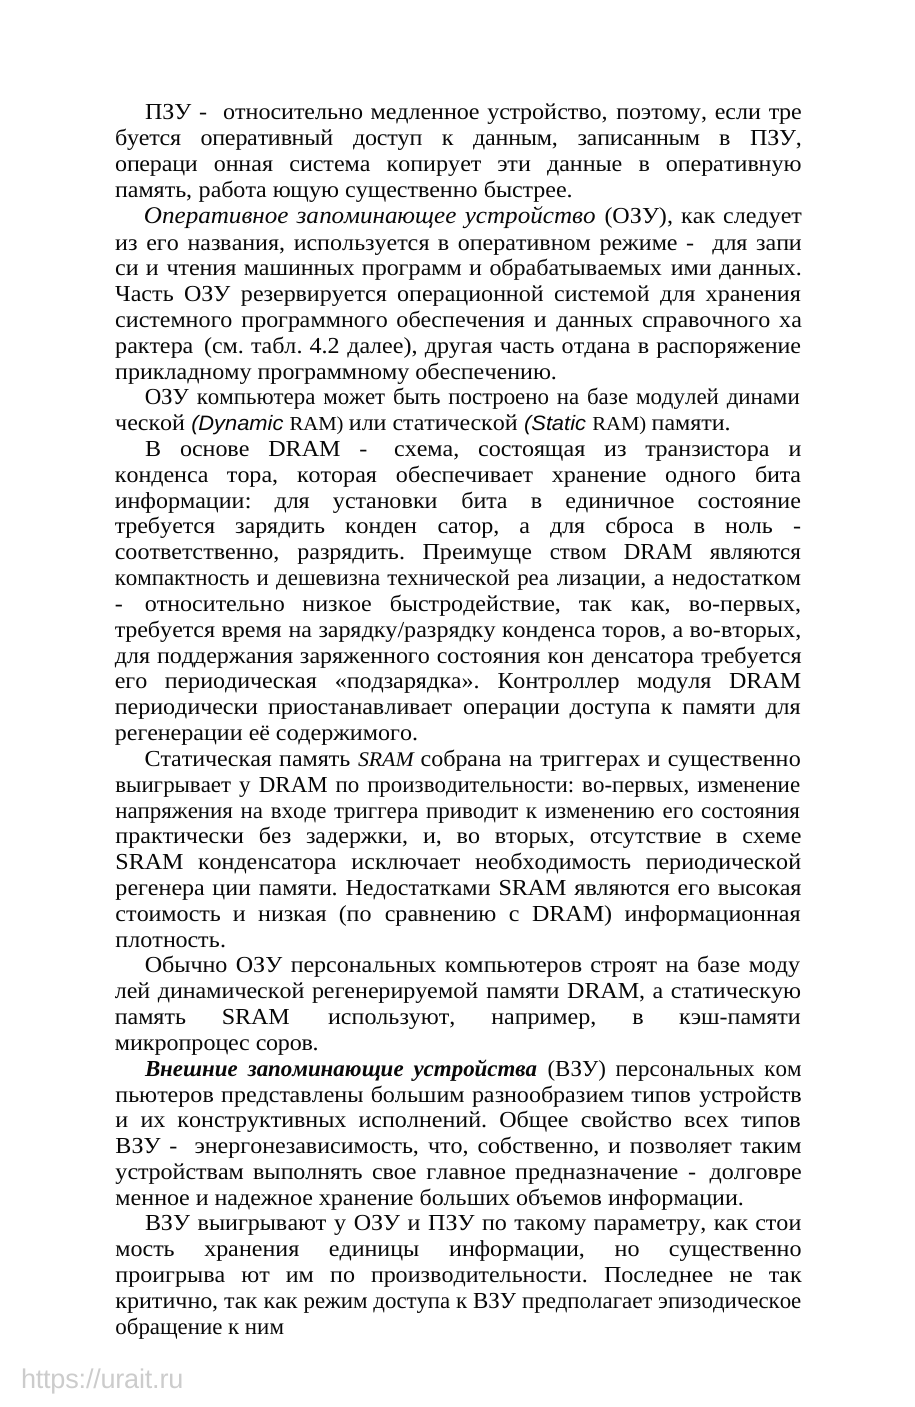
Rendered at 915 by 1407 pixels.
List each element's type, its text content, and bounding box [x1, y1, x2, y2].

text В основе DRAМ - схема, состоящая из транзистора и конденса­ тора, которая обеспечивает хранение одного бита информации: для установки бита в единичное состояние требуется зарядить конден­ сатор, а для сброса в ноль - соответственно, разрядить. Преимуще­ ством DRAМ являются компактность и дешевизна технической реа­ лизации, а недостатком - относительно низкое быстродействие, так как, во-первых, требуется время на зарядку/разрядку конденса­ торов, а во-вторых, для поддержания заряженного состояния кон­ денсатора требуется его периодическая «подзарядка». Контроллер модуля DRAМ периодически приостанавливает операции доступа к памяти для регенерации её содержимого. [114, 436, 801, 746]
text Оперативное запоминающее устройство (ОЗУ), как следует из его названия, используется в оперативном режиме - для запи­ си и чтения машинных программ и обрабатываемых ими данных. Часть ОЗУ резервируется операционной системой для хранения системного программного обеспечения и данных справочного ха­ рактера (см. табл. 4.2 далее), другая часть отдана в распоряжение прикладному программному обеспечению. [115, 202, 802, 384]
text Внешние запоминающие устройства (ВЗУ) персональных ком­ пьютеров представлены большим разнообразием типов устройств и их конструктивных исполнений. Общее свойство всех типов ВЗУ - энергонезависимость, что, собственно, и позволяет таким устройствам выполнять свое главное предназначение - долговре­ менное и надежное хранение больших объемов информации. [115, 1055, 802, 1210]
text ВЗУ выигрывают у ОЗУ и ПЗУ по такому параметру, как стои­ мость хранения единицы информации, но существенно проигрыва­ ют им по производительности. Последнее не так критично, так как режим доступа к ВЗУ предполагает эпизодическое обращение к ним [115, 1210, 802, 1339]
text ПЗУ - относительно медленное устройство, поэтому, если тре­ буется оперативный доступ к данным, записанным в ПЗУ, операци­ онная система копирует эти данные в оперативную память, работа­ ющую существенно быстрее. [115, 99, 802, 202]
text Обычно ОЗУ персональных компьютеров строят на базе моду­ лей динамической регенерируемой памяти DRAМ, а статическую память SRAМ используют, например, в кэш-памяти микропроцес­ соров. [114, 952, 801, 1055]
text ОЗУ компьютера может быть построено на базе модулей динами­ ческой (Dynamic RАМ) или статической (Static RАМ) памяти. [115, 384, 801, 436]
text Статическая память SRAМ собрана на триггерах и существенно выигрывает у DRAМ по производительности: во-первых, изменение напряжения на входе триггера приводит к изменению его состояния практически без задержки, и, во вторых, отсутствие в схеме SRAМ конденсатора исключает необходимость периодической регенера­ ции памяти. Недостатками SRAМ являются его высокая стоимость и низкая (по сравнению с DRAМ) информационная плотность. [115, 746, 801, 952]
